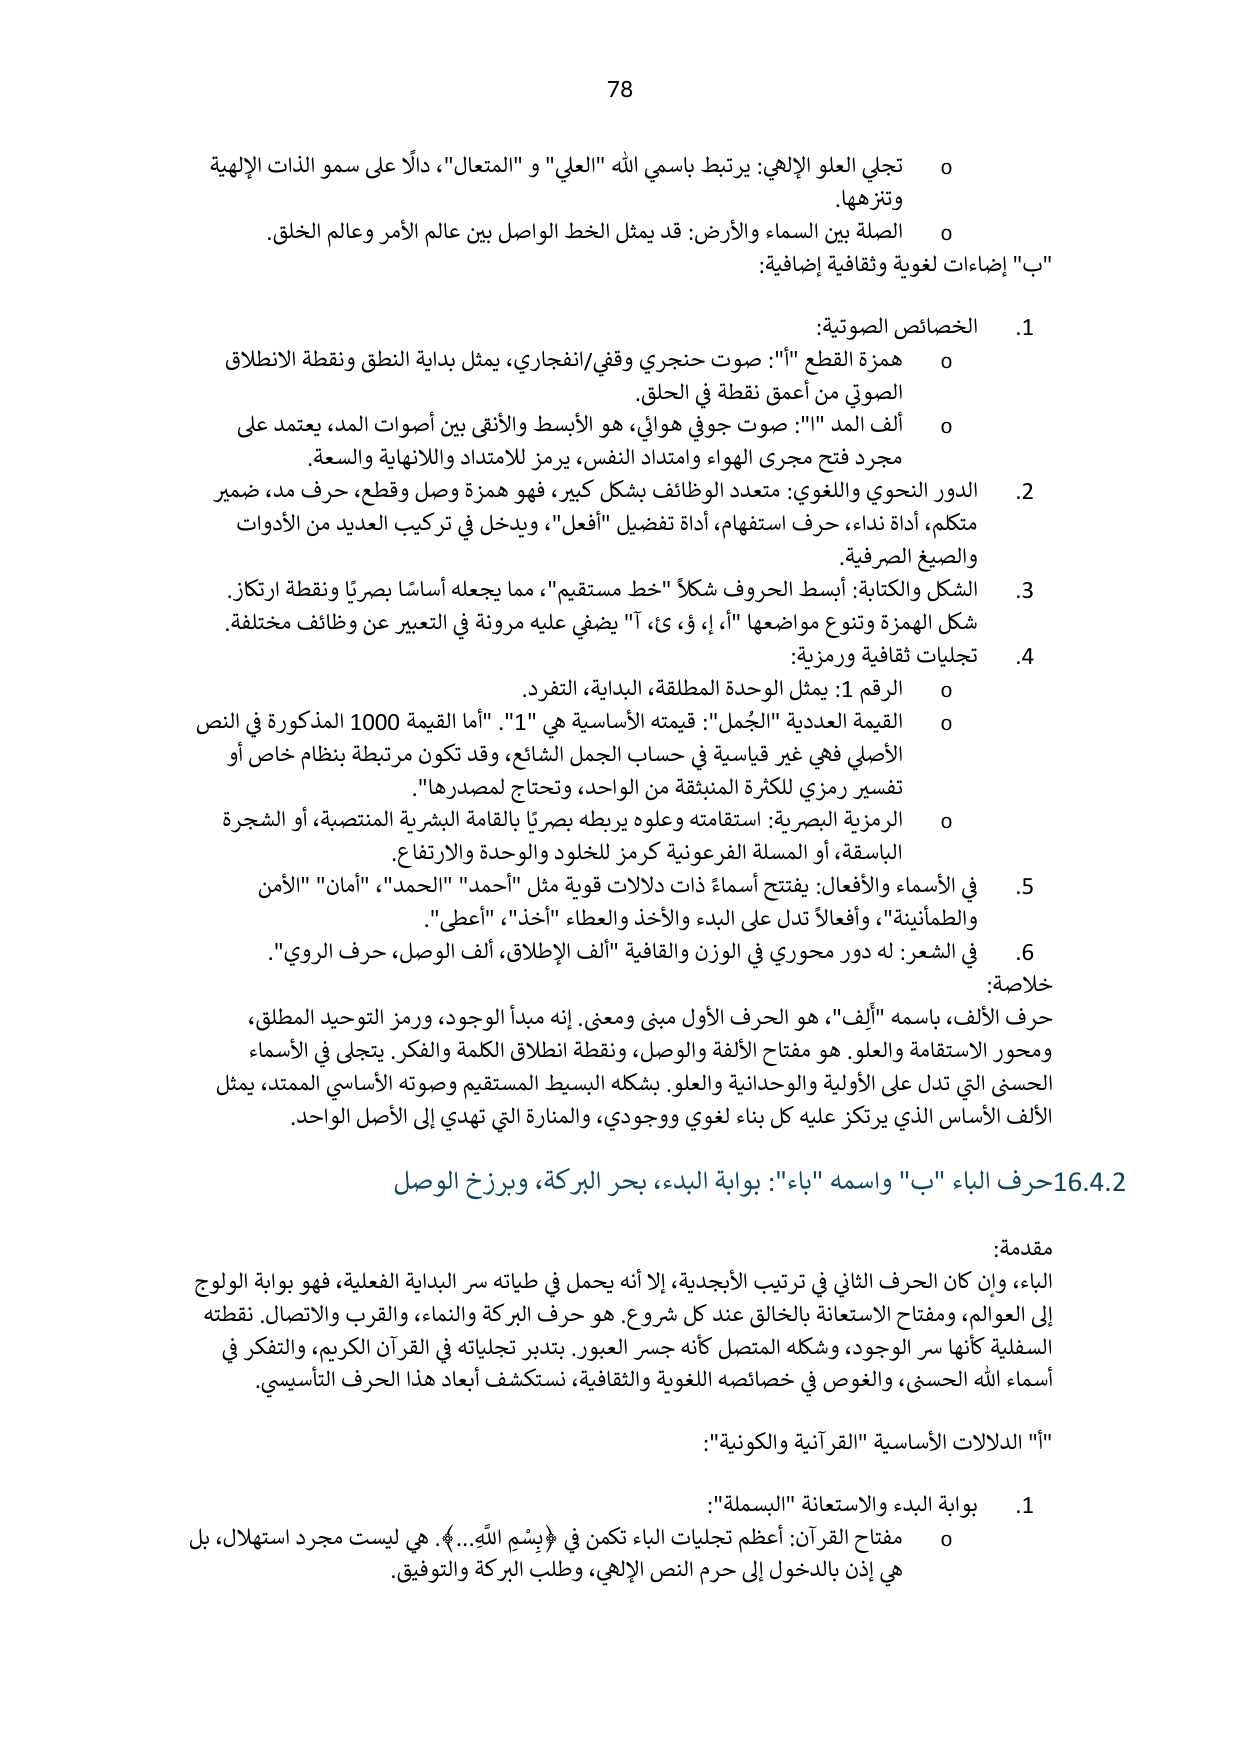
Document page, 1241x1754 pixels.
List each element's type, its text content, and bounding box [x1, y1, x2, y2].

list همزة القطع "أ": صوت حنجري وقفي/انفجاري، يمثل بداية النطق ونقطة الانطلاق الصوتي من أعمق نقطة في الحلق. [187, 344, 940, 407]
text "ب" إضاءات لغوية وثقافية إضافية: [187, 249, 1053, 279]
list الرمزية البصرية: استقامته وعلوه يربطه بصريًا بالقامة البشرية المنتصبة، أو الشجرة الباسقة، أو المسلة الفرعونية كرمز للخلود والوحدة والارتفاع. [187, 804, 940, 868]
list في الشعر: له دور محوري في الوزن والقافية "ألف الإطلاق، ألف الوصل، حرف الروي". [187, 936, 1015, 967]
list تجلي العلو الإلهي: يرتبط باسمي الله "العلي" و "المتعال"، دالًا على سمو الذات الإلهية وتنزهها. [187, 150, 940, 213]
list الصلة بين السماء والأرض: قد يمثل الخط الواصل بين عالم الأمر وعالم الخلق. [187, 216, 940, 246]
list الدور النحوي واللغوي: متعدد الوظائف بشكل كبير، فهو همزة وصل وقطع، حرف مد، ضمير متكلم، أداة نداء، حرف استفهام، أداة تفضيل "أفعل"، ويدخل في تركيب العديد من الأدوات والصيغ الصرفية. [187, 475, 1015, 572]
list الشكل والكتابة: أبسط الحروف شكلاً "خط مستقيم"، مما يجعله أساسًا بصريًا ونقطة ارتكاز. شكل الهمزة وتنوع مواضعها "أ، إ، ؤ، ئ، آ" يضفي عليه مرونة في التعبير عن وظائف مختلفة. [187, 574, 1015, 638]
list القيمة العددية "الجُمل": قيمته الأساسية هي "1". "أما القيمة 1000 المذكورة في النص الأصلي فهي غير قياسية في حساب الجمل الشائع، وقد تكون مرتبطة بنظام خاص أو تفسير رمزي للكثرة المنبثقة من الواحد، وتحتاج لمصدرها". [187, 706, 940, 802]
list مفتاح القرآن: أعظم تجليات الباء تكمن في ﴿بِسْمِ اللَّهِ...﴾. هي ليست مجرد استهلال، بل هي إذن بالدخول إلى حرم النص الإلهي، وطلب البركة والتوفيق. [187, 1522, 940, 1585]
list ألف المد "ا": صوت جوفي هوائي، هو الأبسط والأنقى بين أصوات المد، يعتمد على مجرد فتح مجرى الهواء وامتداد النفس، يرمز للامتداد واللانهاية والسعة. [187, 409, 940, 473]
list تجليات ثقافية ورمزية: [187, 640, 1015, 671]
text مقدمة: الباء، وإن كان الحرف الثاني في ترتيب الأبجدية، إلا أنه يحمل في طياته سر البداية الفعلية، فهو بوابة الولوج إلى العوالم، ومفتاح الاستعانة بالخالق عند كل شروع. هو حرف البركة والنماء، والقرب والاتصال. نقطته السفلية كأنها سر الوجود، وشكله المتصل كأنه جسر العبور. بتدبر تجلياته في القرآن الكريم، والتفكر في أسماء الله الحسنى، والغوص في خصائصه اللغوية والثقافية، نستكشف أبعاد هذا الحرف التأسيسي. [187, 1233, 1053, 1395]
list في الأسماء والأفعال: يفتتح أسماءً ذات دلالات قوية مثل "أحمد" "الحمد"، "أمان" "الأمن والطمأنينة"، وأفعالاً تدل على البدء والأخذ والعطاء "أخذ"، "أعطى". [187, 870, 1015, 934]
text خلاصة: حرف الألف، باسمه "أَلِف"، هو الحرف الأول مبنى ومعنى. إنه مبدأ الوجود، ورمز التوحيد المطلق، ومحور الاستقامة والعلو. هو مفتاح الألفة والوصل، ونقطة انطلاق الكلمة والفكر. يتجلى في الأسماء الحسنى التي تدل على الأولية والوحدانية والعلو. بشكله البسيط المستقيم وصوته الأساسي الممتد، يمثل الألف الأساس الذي يرتكز عليه كل بناء لغوي ووجودي، والمنارة التي تهدي إلى الأصل الواحد. [187, 969, 1053, 1131]
list الرقم 1: يمثل الوحدة المطلقة، البداية، التفرد. [187, 673, 940, 703]
list بوابة البدء والاستعانة "البسملة": [187, 1489, 1015, 1519]
list الخصائص الصوتية: [187, 311, 1015, 341]
subtitle حرف الباء "ب" واسمه "باء": بوابة البدء، بحر البركة، وبرزخ الوصل [187, 1163, 1053, 1198]
text "أ" الدلالات الأساسية "القرآنية والكونية": [187, 1427, 1053, 1457]
